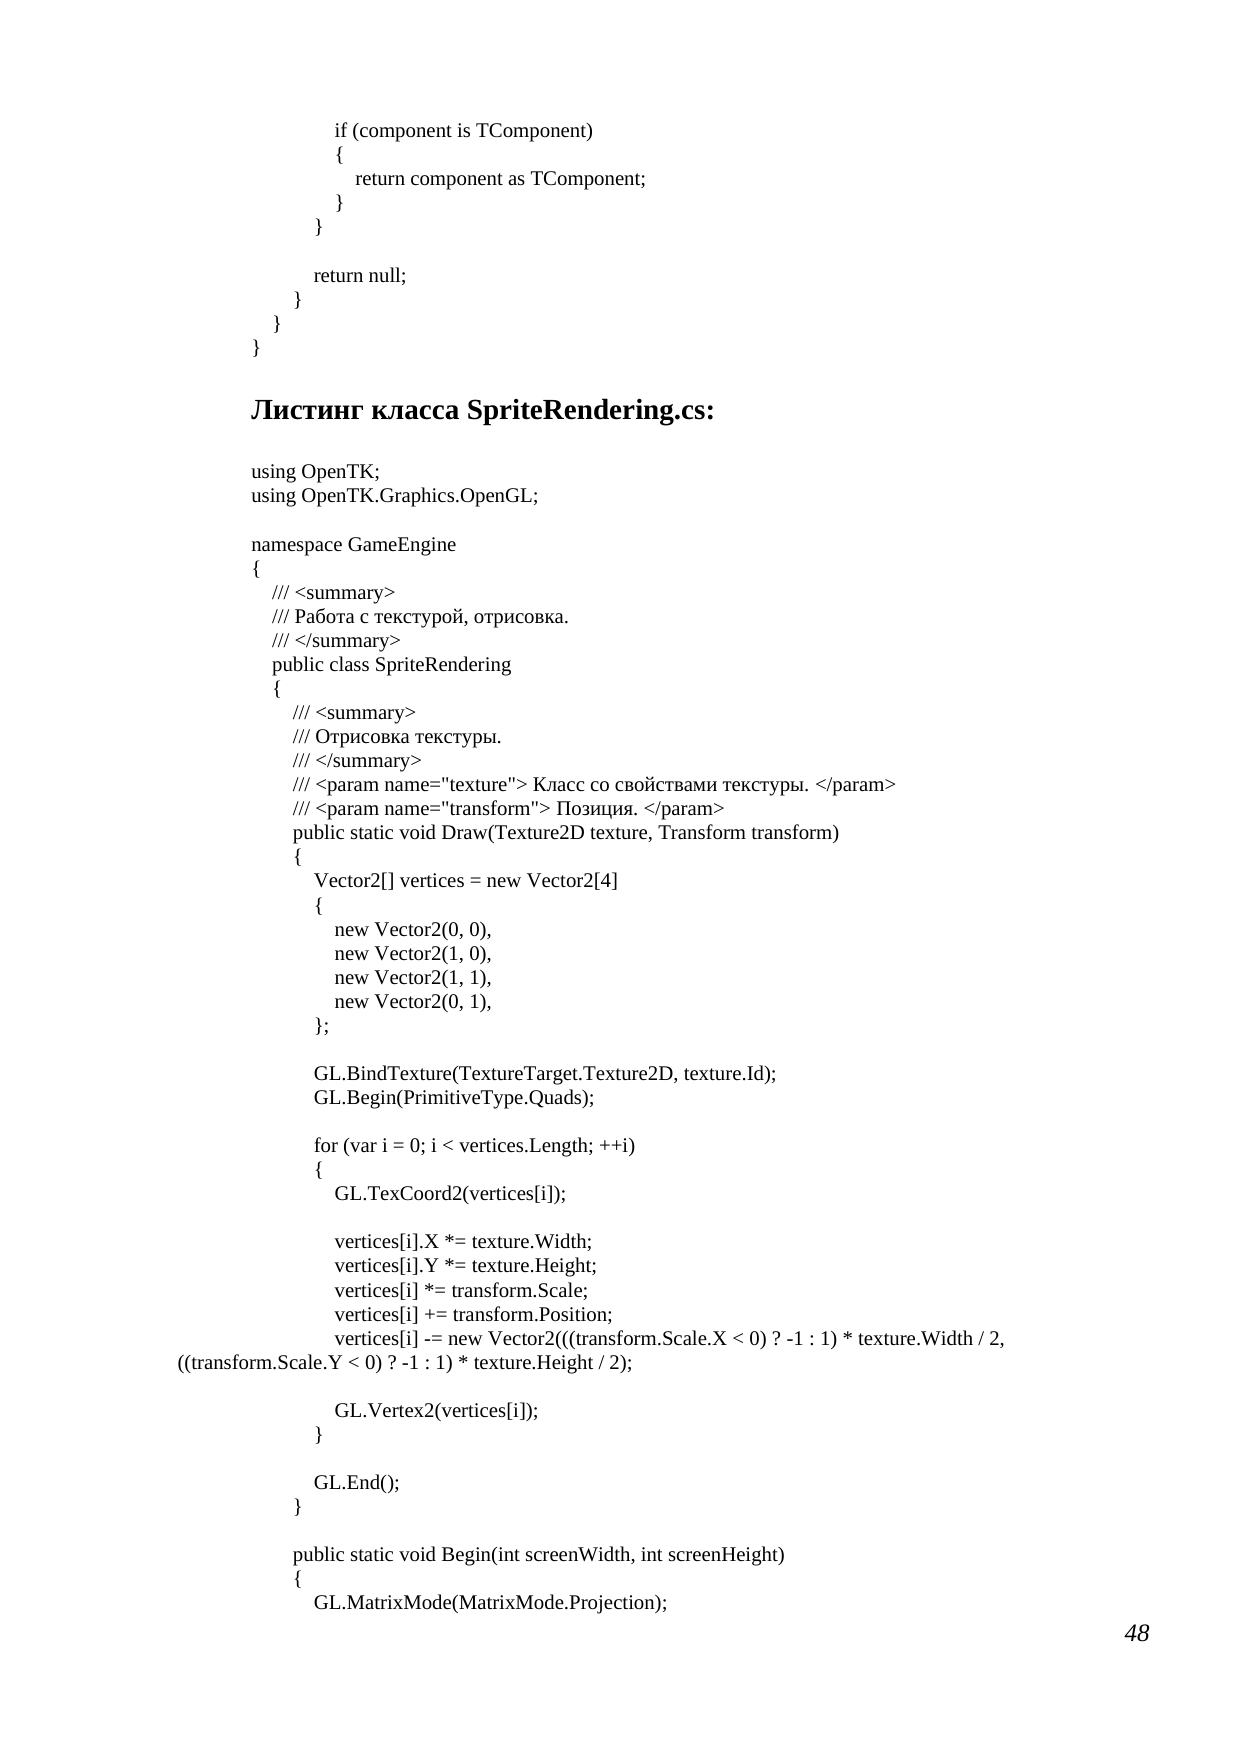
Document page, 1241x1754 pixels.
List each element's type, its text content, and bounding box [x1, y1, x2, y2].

text { [177, 892, 1152, 917]
text public class SpriteRendering [177, 652, 1152, 676]
text vertices[i] -= new Vector2(((transform.Scale.X < 0) ? -1 : 1) * texture.Width / 2, ((transform.Scale.Y < 0) ? -1 : 1) * texture.Height / 2); [177, 1326, 1152, 1374]
text { [177, 142, 1152, 166]
text { [177, 556, 1152, 580]
text } [177, 335, 1152, 359]
text return null; [177, 262, 1152, 287]
text { [177, 1566, 1152, 1590]
text namespace GameEngine [177, 532, 1152, 556]
text { [177, 844, 1152, 868]
text } [177, 214, 1152, 238]
text GL.Vertex2(vertices[i]); [177, 1398, 1152, 1422]
text /// <param name="transform"> Позиция. </param> [177, 796, 1152, 820]
text if (component is TComponent) [177, 118, 1152, 142]
text vertices[i].X *= texture.Width; [177, 1229, 1152, 1253]
text GL.BindTexture(TextureTarget.Texture2D, texture.Id); [177, 1061, 1152, 1085]
text /// <summary> [177, 580, 1152, 604]
text vertices[i] *= transform.Scale; [177, 1277, 1152, 1302]
text GL.End(); [177, 1470, 1152, 1494]
text public static void Begin(int screenWidth, int screenHeight) [177, 1542, 1152, 1566]
text new Vector2(0, 1), [177, 989, 1152, 1013]
text } [177, 1422, 1152, 1446]
text return component as TComponent; [177, 166, 1152, 190]
text } [177, 311, 1152, 335]
text new Vector2(0, 0), [177, 917, 1152, 941]
text /// <summary> [177, 700, 1152, 724]
text GL.Begin(PrimitiveType.Quads); [177, 1085, 1152, 1109]
text vertices[i] += transform.Position; [177, 1302, 1152, 1326]
text }; [177, 1013, 1152, 1037]
text using OpenTK; [177, 459, 1152, 483]
text public static void Draw(Texture2D texture, Transform transform) [177, 820, 1152, 844]
text for (var i = 0; i < vertices.Length; ++i) [177, 1133, 1152, 1157]
text /// <param name="texture"> Класс со свойствами текстуры. </param> [177, 772, 1152, 796]
text GL.TexCoord2(vertices[i]); [177, 1181, 1152, 1205]
text /// Отрисовка текстуры. [177, 724, 1152, 748]
text Листинг класса SpriteRendering.cs: [177, 392, 1152, 426]
text GL.MatrixMode(MatrixMode.Projection); [177, 1590, 1152, 1614]
text } [177, 287, 1152, 311]
text /// Работа с текстурой, отрисовка. [177, 604, 1152, 628]
text using OpenTK.Graphics.OpenGL; [177, 483, 1152, 507]
text /// </summary> [177, 628, 1152, 652]
text new Vector2(1, 0), [177, 941, 1152, 965]
text vertices[i].Y *= texture.Height; [177, 1253, 1152, 1277]
text { [177, 676, 1152, 700]
text { [177, 1157, 1152, 1181]
text } [177, 190, 1152, 214]
text /// </summary> [177, 748, 1152, 772]
text new Vector2(1, 1), [177, 965, 1152, 989]
text Vector2[] vertices = new Vector2[4] [177, 868, 1152, 892]
text } [177, 1494, 1152, 1518]
